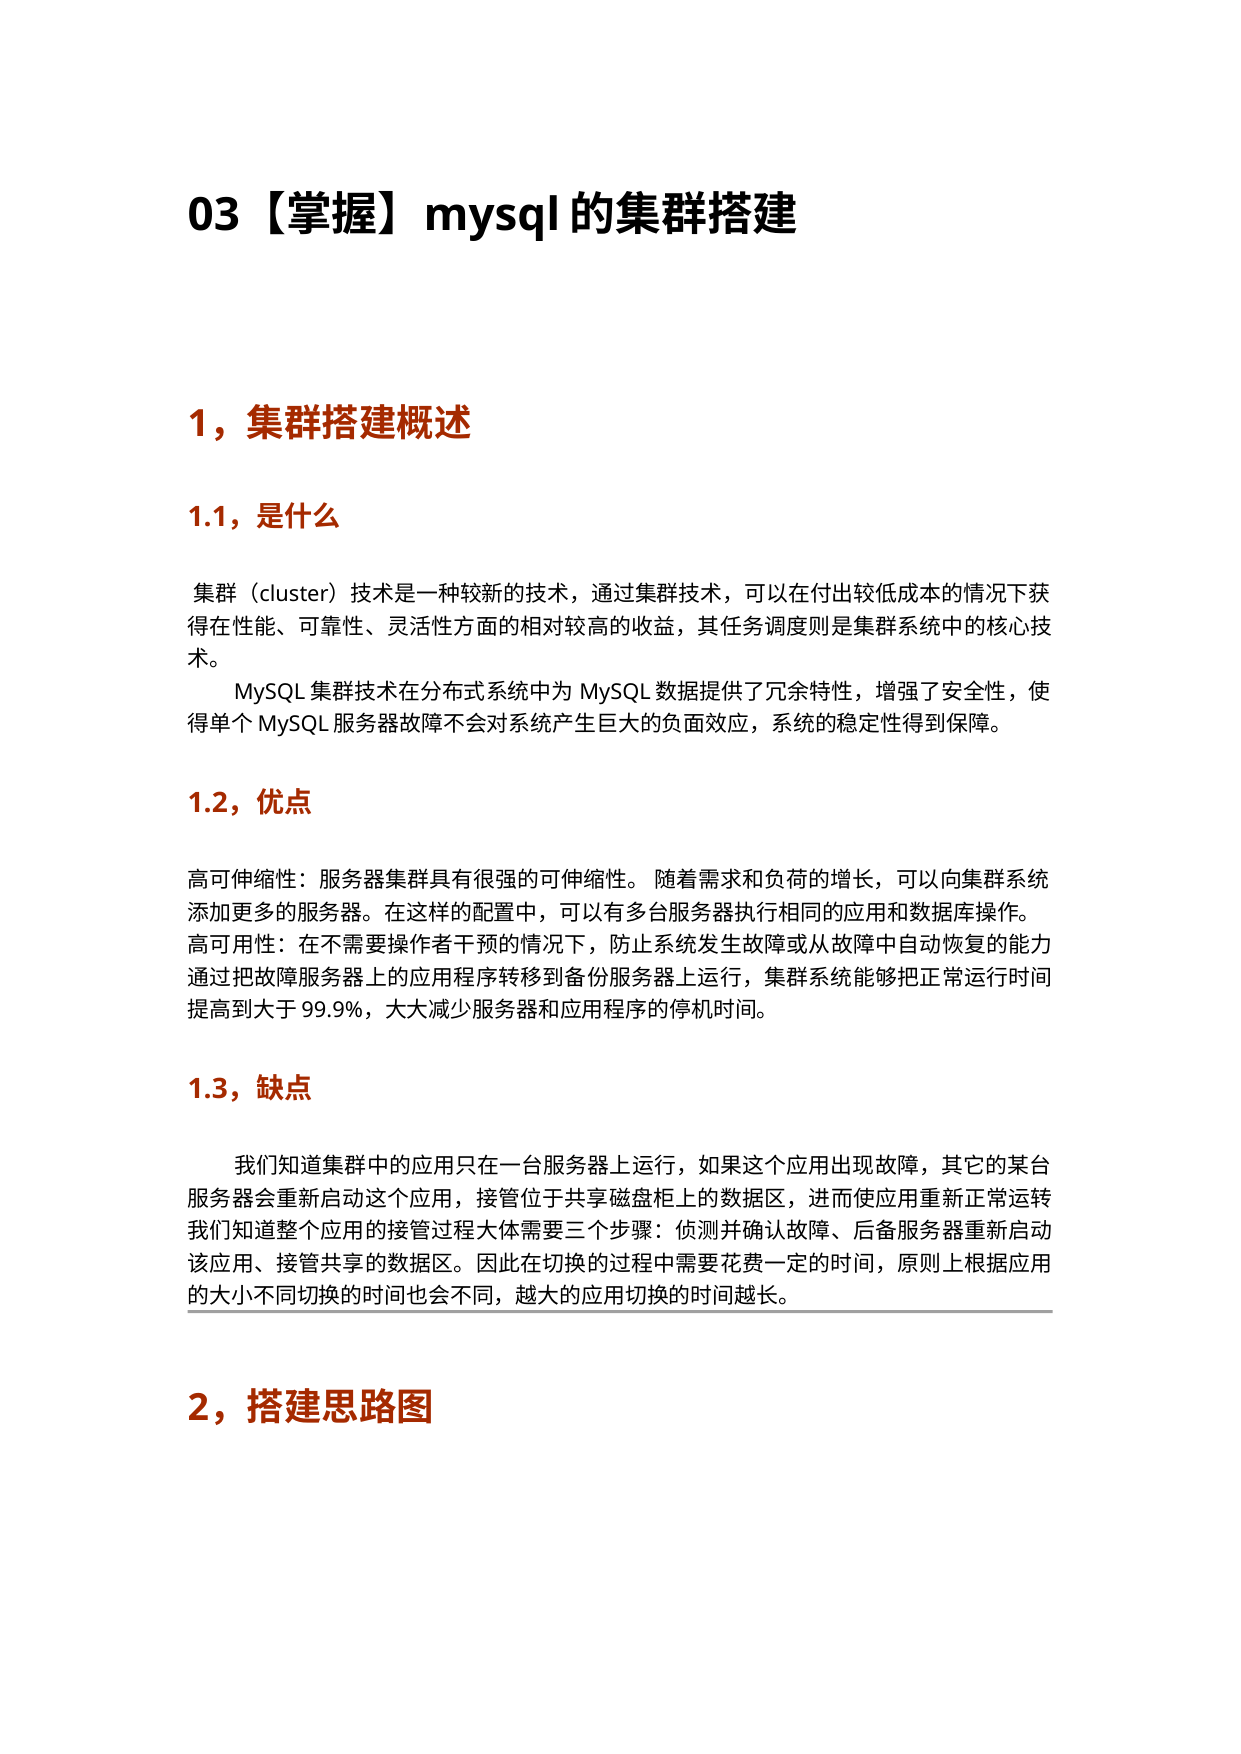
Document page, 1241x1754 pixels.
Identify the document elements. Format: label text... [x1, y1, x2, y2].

text 高可伸缩性：服务器集群具有很强的可伸缩性。 随着需求和负荷的增长，可以向集群系统添加更多的服务器。在这样的配置中，可以有多台服务器执行相同的应用和数据库操作。 [187, 862, 1053, 927]
subtitle 1.1，是什么 [187, 482, 1053, 547]
subtitle 1.3，缺点 [187, 1053, 1053, 1118]
text 我们知道集群中的应用只在一台服务器上运行，如果这个应用出现故障，其它的某台服务器会重新启动这个应用，接管位于共享磁盘柜上的数据区，进而使应用重新正常运转。我们知道整个应用的接管过程大体需要三个步骤：侦测并确认故障、后备服务器重新启动该应用、接管共享的数据区。因此在切换的过程中需要花费一定的时间，原则上根据应用的大小不同切换的时间也会不同，越大的应用切换的时间越长。 [187, 1148, 1053, 1310]
subtitle 03【掌握】mysql的集群搭建 [187, 162, 1053, 259]
text 高可用性：在不需要操作者干预的情况下，防止系统发生故障或从故障中自动恢复的能力。通过把故障服务器上的应用程序转移到备份服务器上运行，集群系统能够把正常运行时间提高到大于99.9%，大大减少服务器和应用程序的停机时间。 [187, 927, 1053, 1024]
subtitle 1.2，优点 [187, 768, 1053, 833]
subtitle 1，集群搭建概述 [187, 388, 1053, 453]
text 集群（cluster）技术是一种较新的技术，通过集群技术，可以在付出较低成本的情况下获得在性能、可靠性、灵活性方面的相对较高的收益，其任务调度则是集群系统中的核心技术。 [187, 576, 1053, 673]
subtitle 2，搭建思路图 [187, 1372, 1053, 1437]
text MySQL集群技术在分布式系统中为MySQL数据提供了冗余特性，增强了安全性，使得单个MySQL服务器故障不会对系统产生巨大的负面效应，系统的稳定性得到保障。 [187, 673, 1053, 738]
